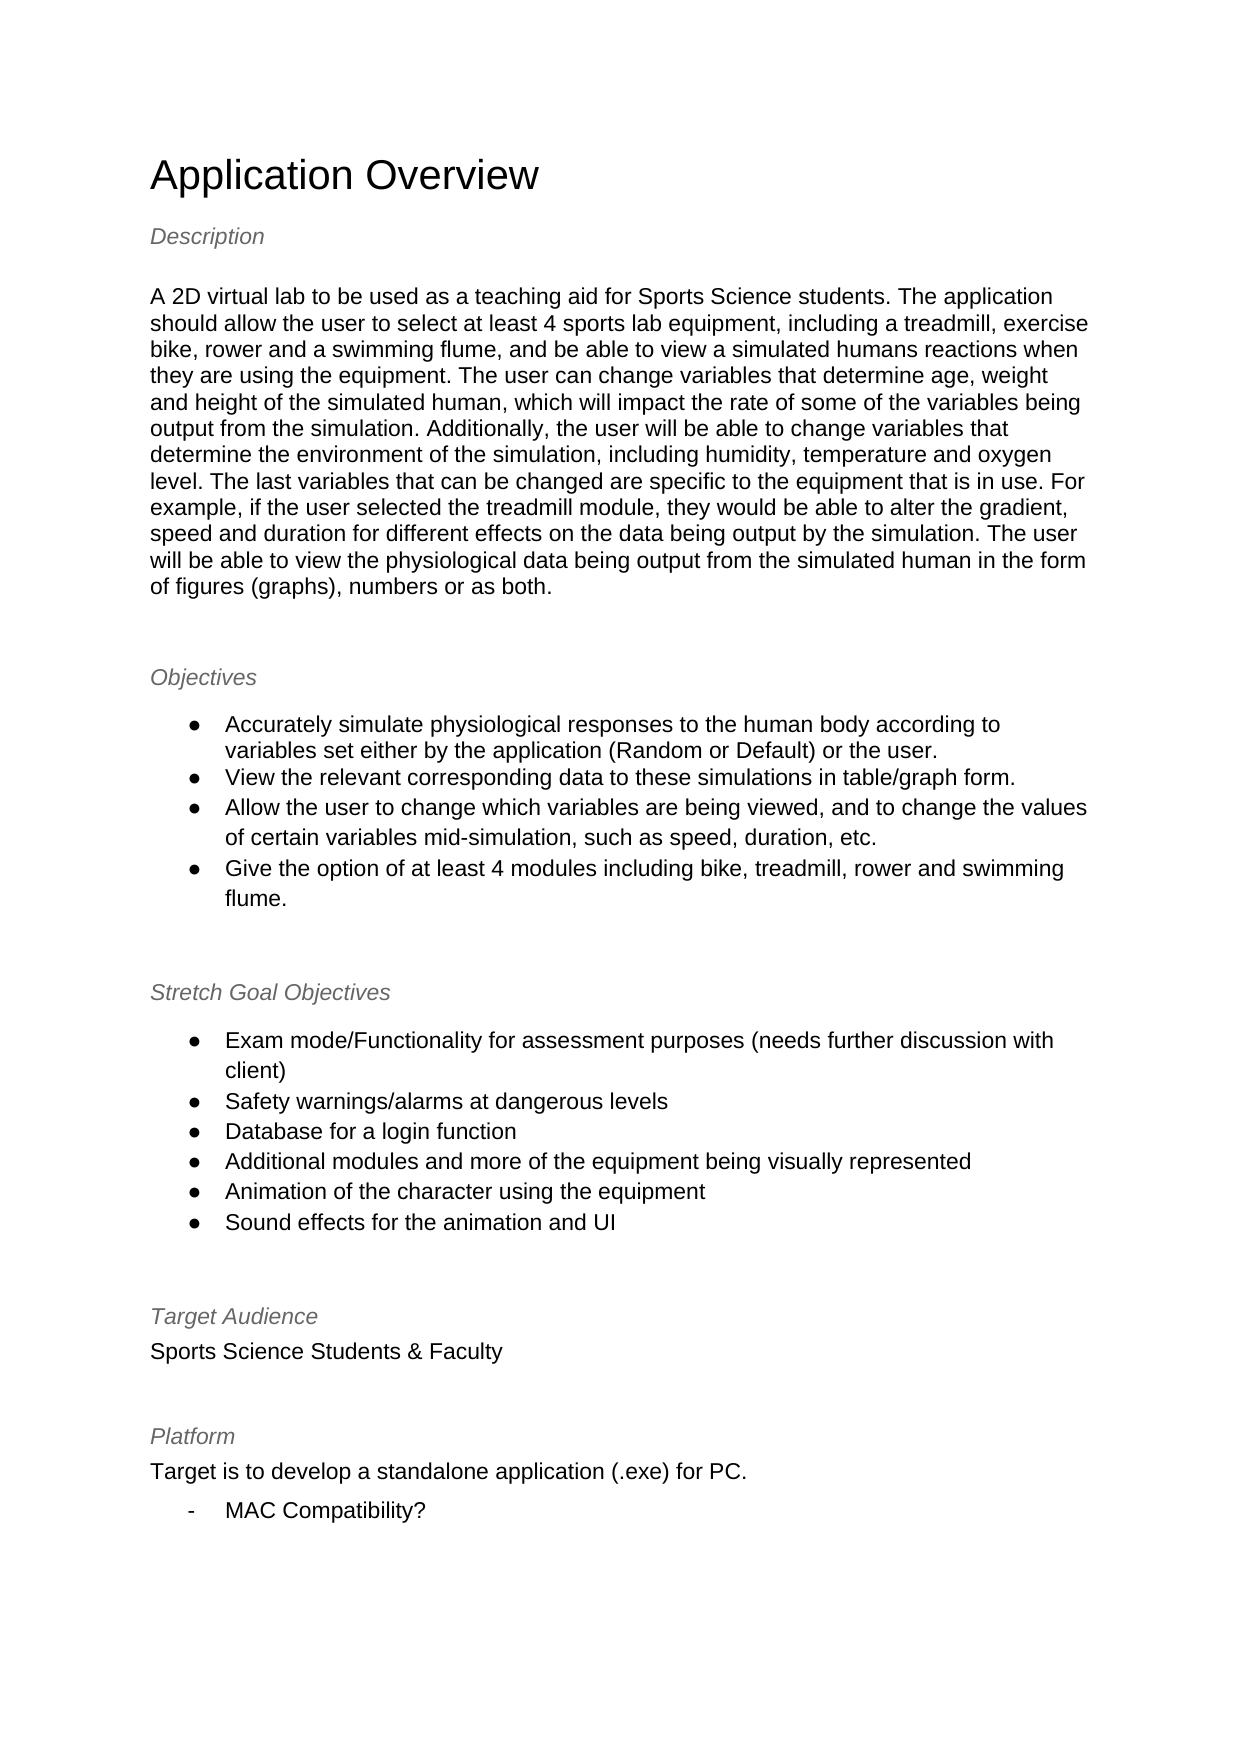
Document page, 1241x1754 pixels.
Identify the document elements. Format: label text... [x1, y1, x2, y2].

subtitle Application Overview [150, 150, 1090, 198]
list Safety warnings/alarms at dangerous levels [187, 1088, 1090, 1114]
subtitle Objectives [150, 664, 1090, 690]
subtitle Stretch Goal Objectives [150, 979, 1090, 1006]
text Target is to develop a standalone application (.exe) for PC. [150, 1458, 1090, 1484]
text Sports Science Students & Faculty [150, 1338, 1090, 1364]
list Allow the user to change which variables are being viewed, and to change the values of certain variables mid-simulation, such as speed, duration, etc. [187, 794, 1090, 851]
subtitle Description [150, 223, 1090, 249]
list Give the option of at least 4 modules including bike, treadmill, rower and swimming flume. [187, 854, 1090, 911]
list MAC Compatibility? [187, 1497, 1090, 1524]
list Accurately simulate physiological responses to the human body according to variables set either by the application (Random or Default) or the user. [187, 711, 1090, 764]
subtitle Platform [150, 1423, 1090, 1449]
list Sound effects for the animation and UI [187, 1208, 1090, 1235]
list Additional modules and more of the equipment being visually represented [187, 1148, 1090, 1174]
list View the relevant corresponding data to these simulations in table/graph form. [187, 764, 1090, 790]
subtitle Target Audience [150, 1303, 1090, 1329]
list Animation of the character using the equipment [187, 1178, 1090, 1204]
list Exam mode/Functionality for assessment purposes (needs further discussion with client) [187, 1027, 1090, 1084]
text A 2D virtual lab to be used as a teaching aid for Sports Science students. The application should allow the user to select at least 4 sports lab equipment, including a treadmill, exercise bike, rower and a swimming flume, and be able to view a simulated humans reactions when they are using the equipment. The user can change variables that determine age, weight and height of the simulated human, which will impact the rate of some of the variables being output from the simulation. Additionally, the user will be able to change variables that determine the environment of the simulation, including humidity, temperature and oxygen level. The last variables that can be changed are specific to the equipment that is in use. For example, if the user selected the treadmill module, they would be able to alter the gradient, speed and duration for different effects on the data being output by the simulation. The user will be able to view the physiological data being output from the simulated human in the form of figures (graphs), numbers or as both. [150, 283, 1090, 599]
list Database for a login function [187, 1118, 1090, 1144]
